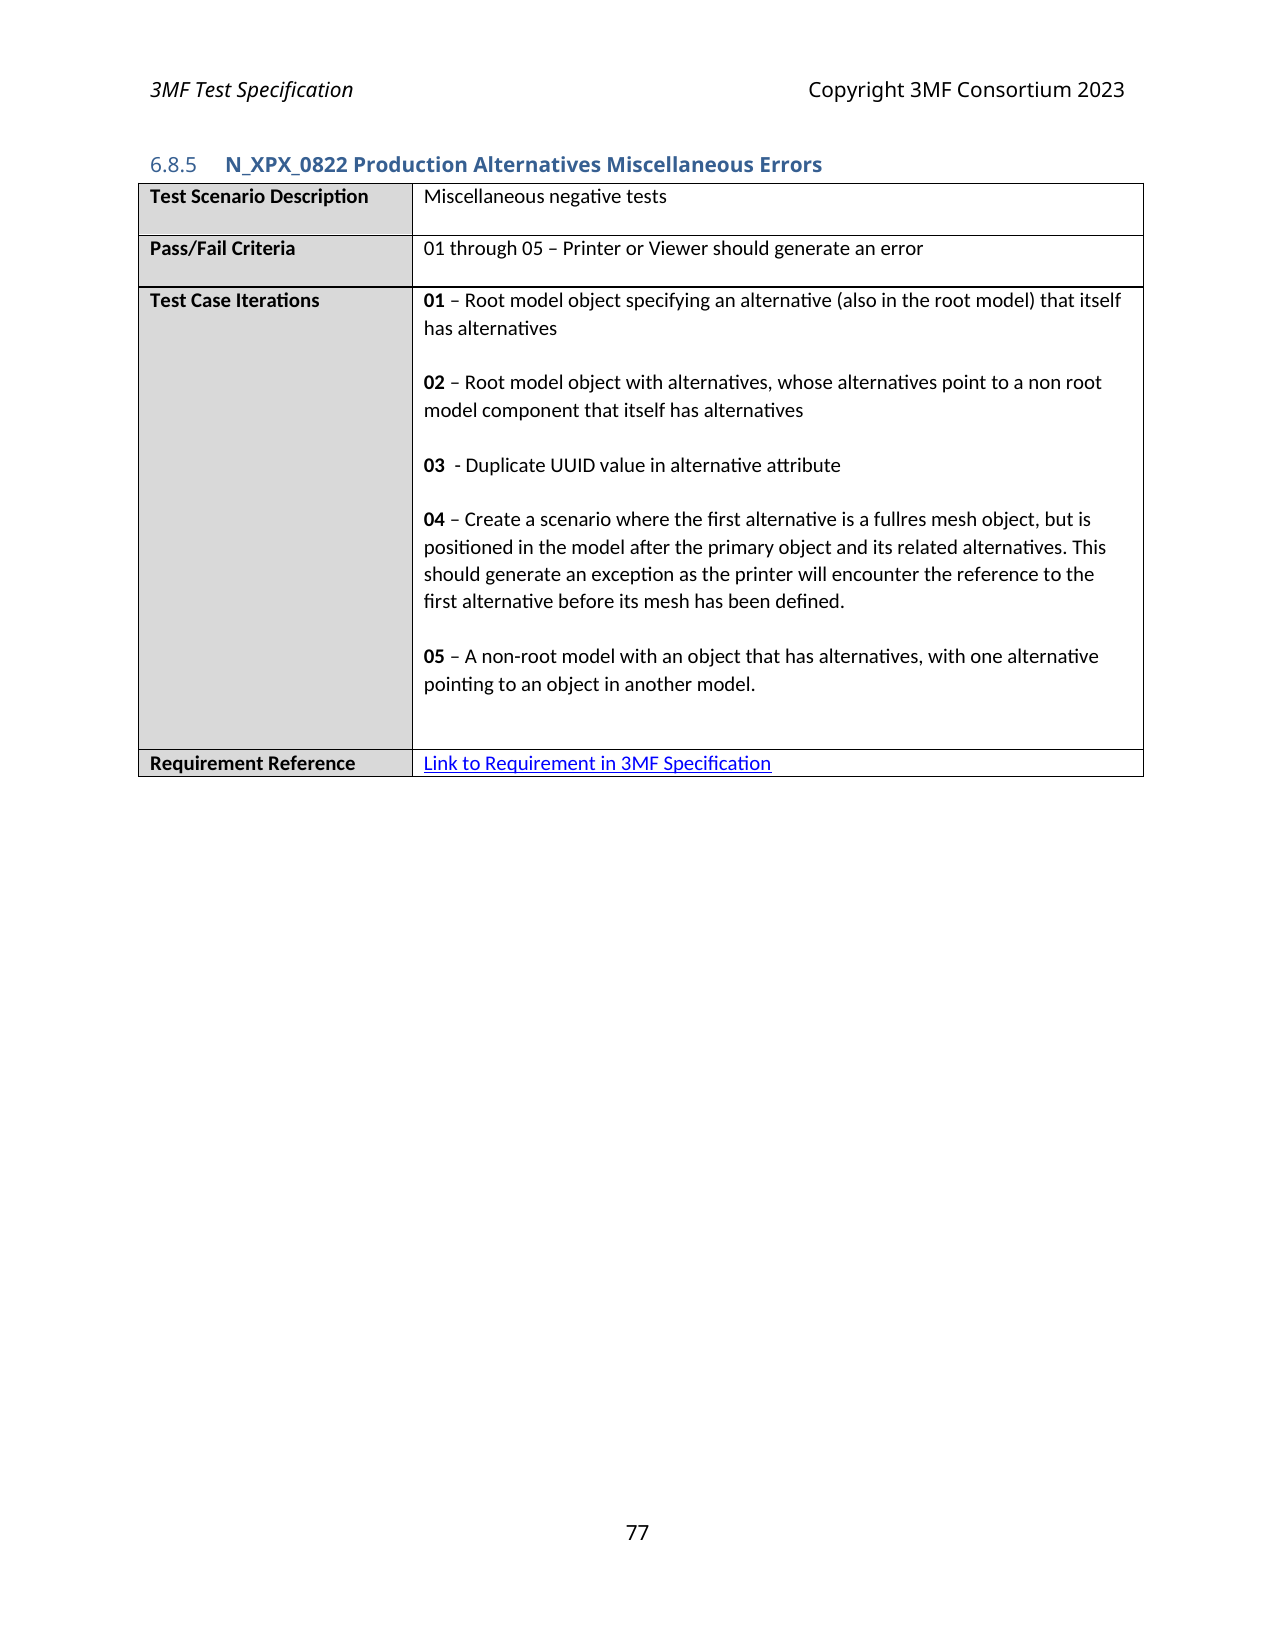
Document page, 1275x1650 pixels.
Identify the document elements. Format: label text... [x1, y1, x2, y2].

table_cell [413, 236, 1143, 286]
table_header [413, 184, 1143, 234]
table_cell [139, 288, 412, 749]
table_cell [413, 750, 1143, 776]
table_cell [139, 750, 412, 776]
subtitle N_XPX_0822 Production Alternatives Miscellaneous Errors [150, 150, 1125, 178]
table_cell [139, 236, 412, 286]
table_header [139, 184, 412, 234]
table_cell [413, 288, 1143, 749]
